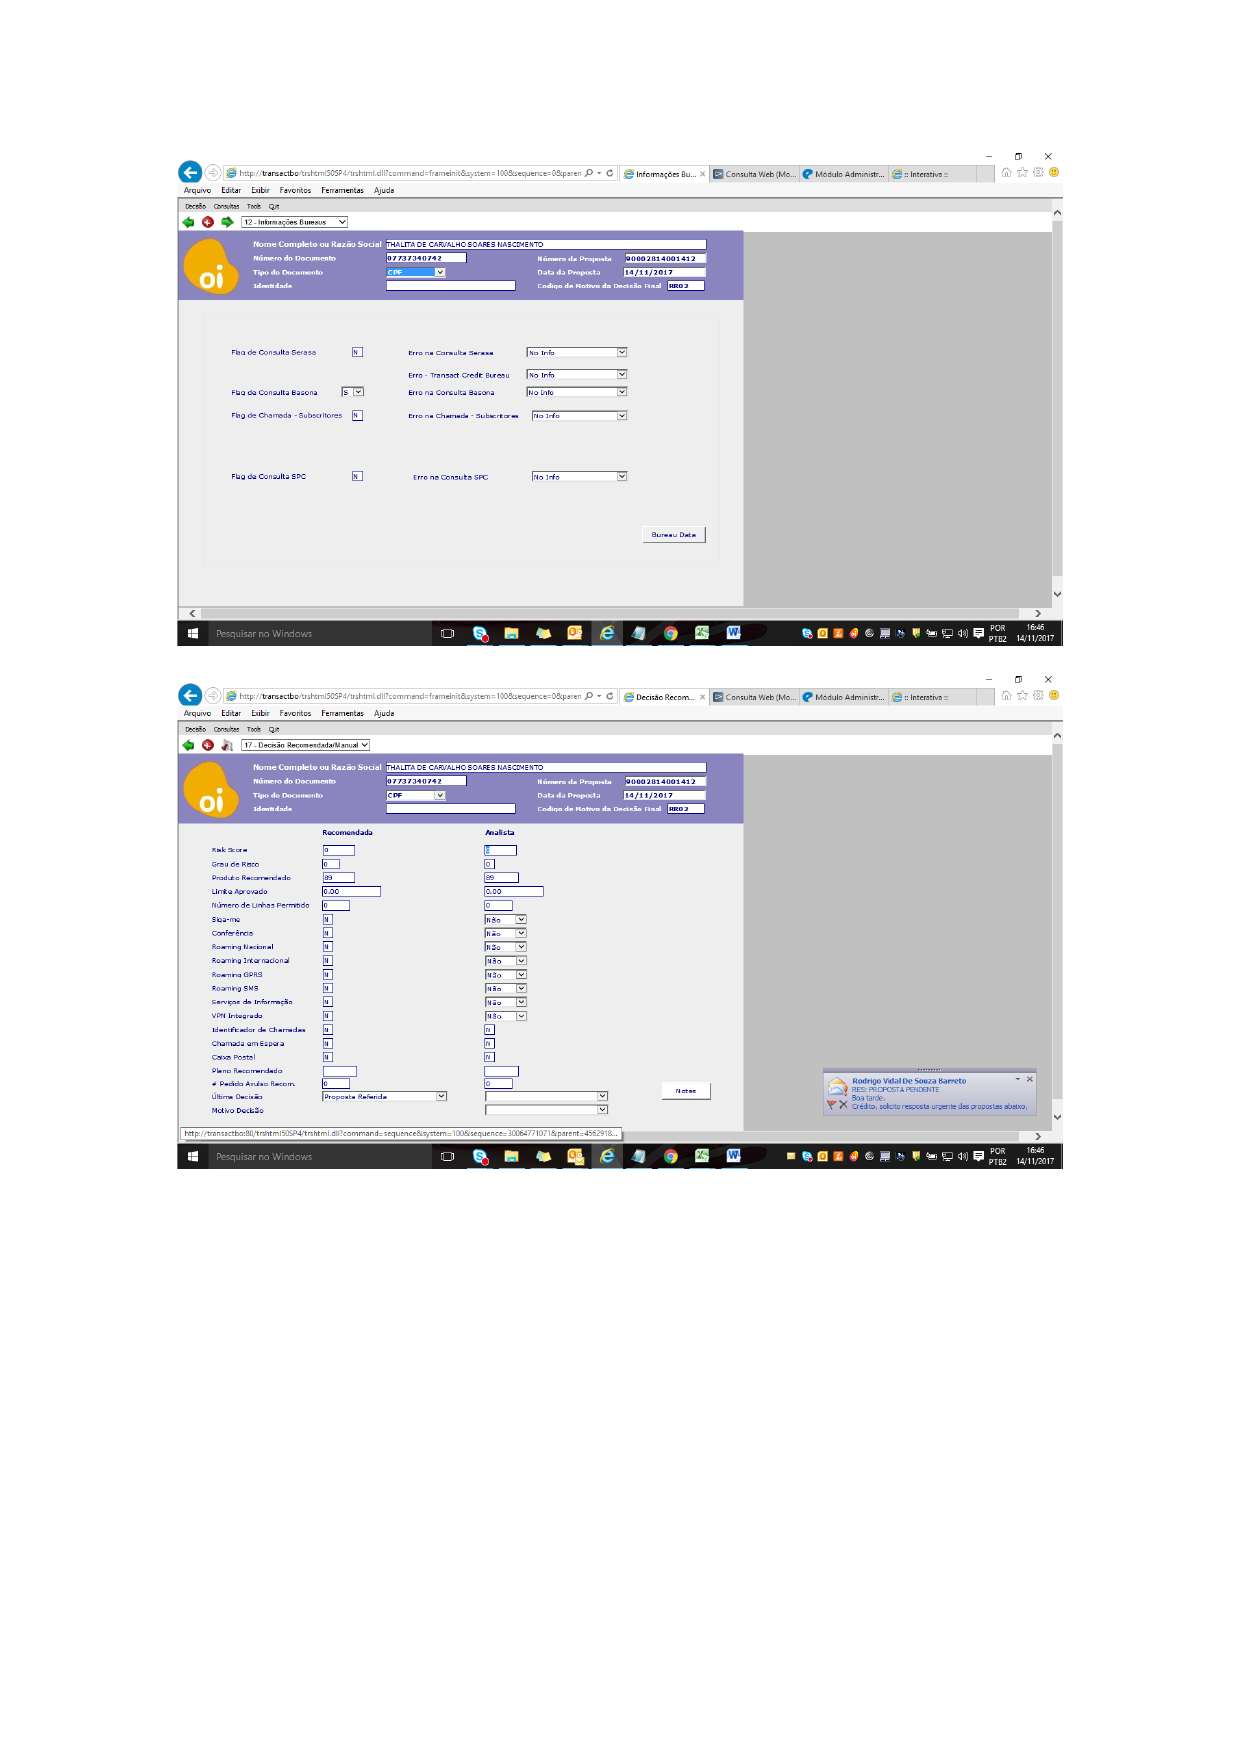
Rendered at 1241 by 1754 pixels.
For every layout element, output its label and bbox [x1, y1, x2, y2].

picture [177, 147, 1063, 646]
picture [177, 670, 1063, 1169]
